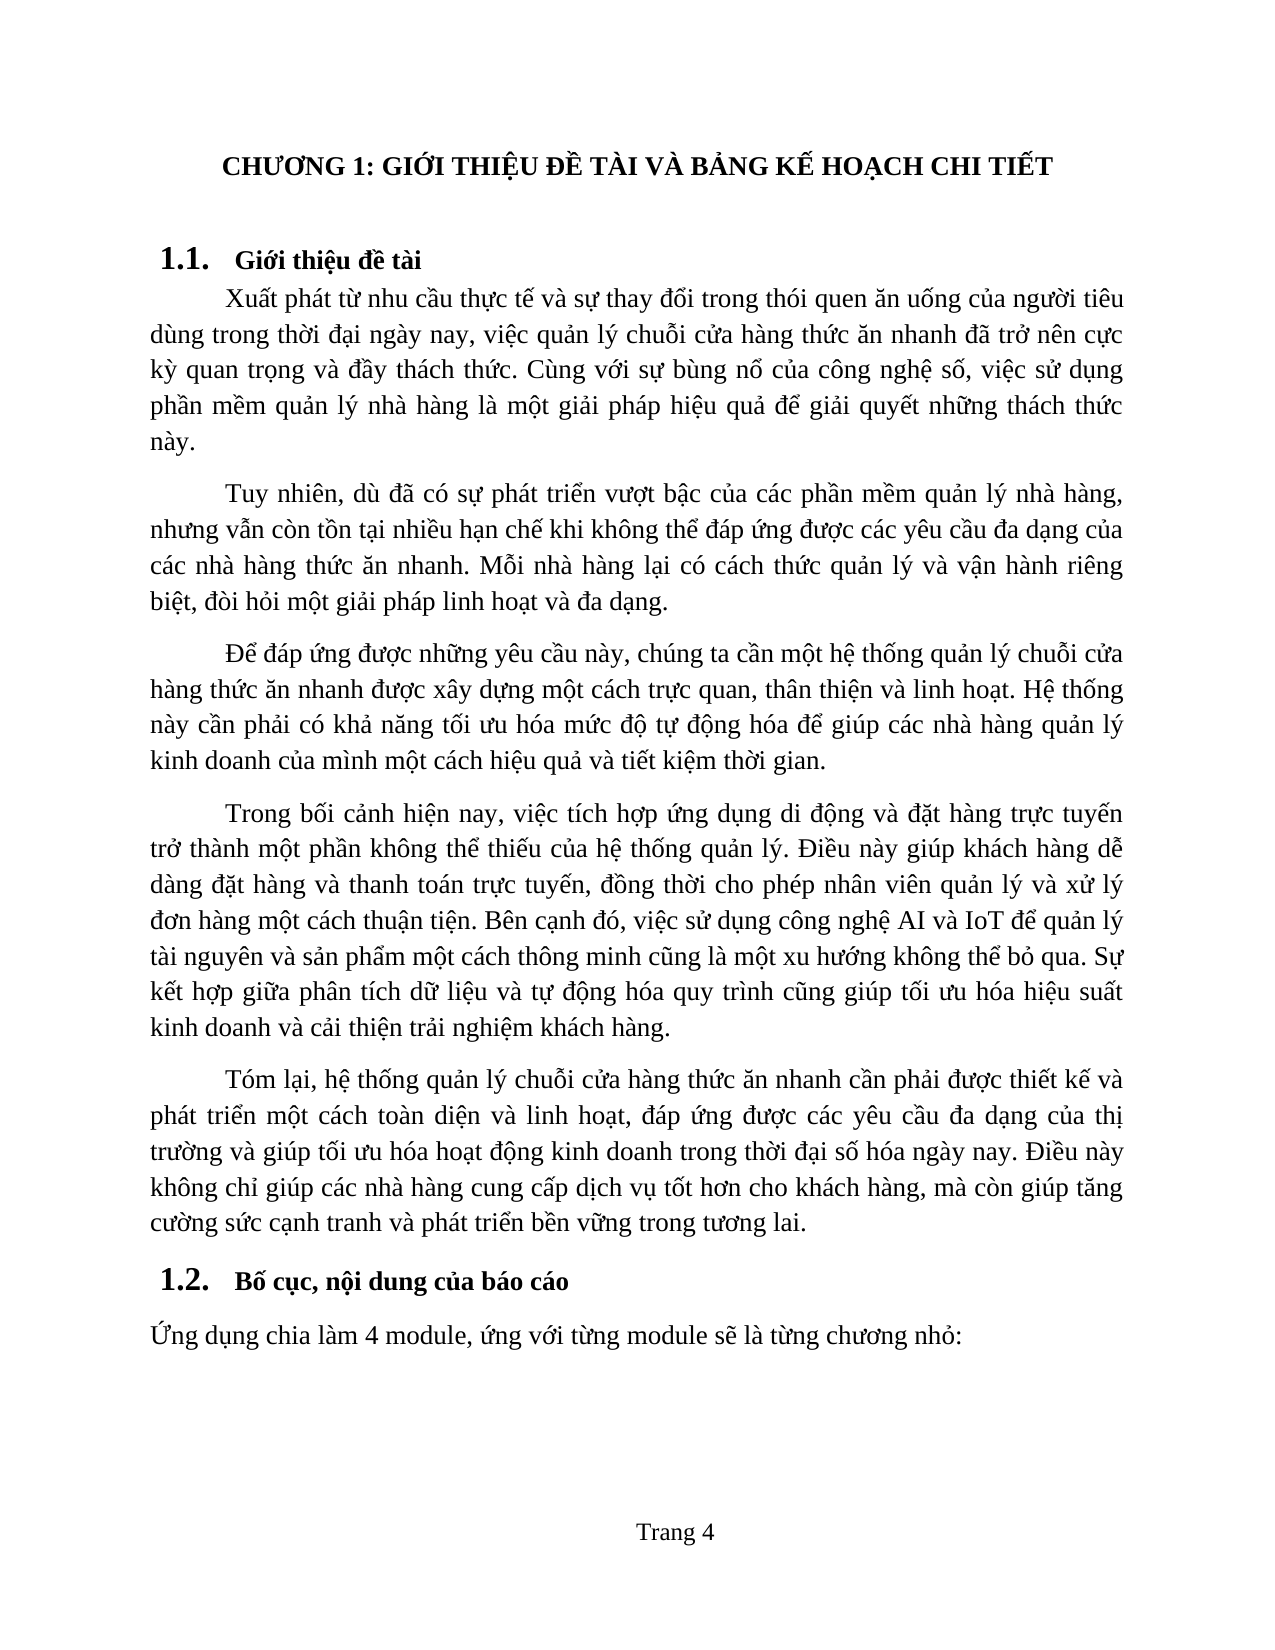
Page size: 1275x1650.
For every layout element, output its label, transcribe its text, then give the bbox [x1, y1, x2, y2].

list Bố cục, nội dung của báo cáo [159, 1259, 1125, 1297]
text Ứng dụng chia làm 4 module, ứng với từng module sẽ là từng chương nhỏ: [150, 1319, 1125, 1351]
subtitle CHƯƠNG 1: GIỚI THIỆU ĐỀ TÀI VÀ BẢNG KẾ HOẠCH CHI TIẾT [150, 150, 1125, 181]
text Tóm lại, hệ thống quản lý chuỗi cửa hàng thức ăn nhanh cần phải được thiết kế và phát triển một cách toàn diện và linh hoạt, đáp ứng được các yêu cầu đa dạng của thị trường và giúp tối ưu hóa hoạt động kinh doanh trong thời đại số hóa ngày nay. Điều này không chỉ giúp các nhà hàng cung cấp dịch vụ tốt hơn cho khách hàng, mà còn giúp tăng cường sức cạnh tranh và phát triển bền vững trong tương lai. [150, 1063, 1125, 1237]
text Để đáp ứng được những yêu cầu này, chúng ta cần một hệ thống quản lý chuỗi cửa hàng thức ăn nhanh được xây dựng một cách trực quan, thân thiện và linh hoạt. Hệ thống này cần phải có khả năng tối ưu hóa mức độ tự động hóa để giúp các nhà hàng quản lý kinh doanh của mình một cách hiệu quả và tiết kiệm thời gian. [150, 637, 1125, 775]
text Xuất phát từ nhu cầu thực tế và sự thay đổi trong thói quen ăn uống của người tiêu dùng trong thời đại ngày nay, việc quản lý chuỗi cửa hàng thức ăn nhanh đã trở nên cực kỳ quan trọng và đầy thách thức. Cùng với sự bùng nổ của công nghệ số, việc sử dụng phần mềm quản lý nhà hàng là một giải pháp hiệu quả để giải quyết những thách thức này. [150, 282, 1125, 456]
text Trong bối cảnh hiện nay, việc tích hợp ứng dụng di động và đặt hàng trực tuyến trở thành một phần không thể thiếu của hệ thống quản lý. Điều này giúp khách hàng dễ dàng đặt hàng và thanh toán trực tuyến, đồng thời cho phép nhân viên quản lý và xử lý đơn hàng một cách thuận tiện. Bên cạnh đó, việc sử dụng công nghệ AI và IoT để quản lý tài nguyên và sản phẩm một cách thông minh cũng là một xu hướng không thể bỏ qua. Sự kết hợp giữa phân tích dữ liệu và tự động hóa quy trình cũng giúp tối ưu hóa hiệu suất kinh doanh và cải thiện trải nghiệm khách hàng. [150, 797, 1125, 1042]
text Tuy nhiên, dù đã có sự phát triển vượt bậc của các phần mềm quản lý nhà hàng, nhưng vẫn còn tồn tại nhiều hạn chế khi không thể đáp ứng được các yêu cầu đa dạng của các nhà hàng thức ăn nhanh. Mỗi nhà hàng lại có cách thức quản lý và vận hành riêng biệt, đòi hỏi một giải pháp linh hoạt và đa dạng. [150, 477, 1125, 616]
subtitle Giới thiệu đề tài [159, 238, 1125, 276]
